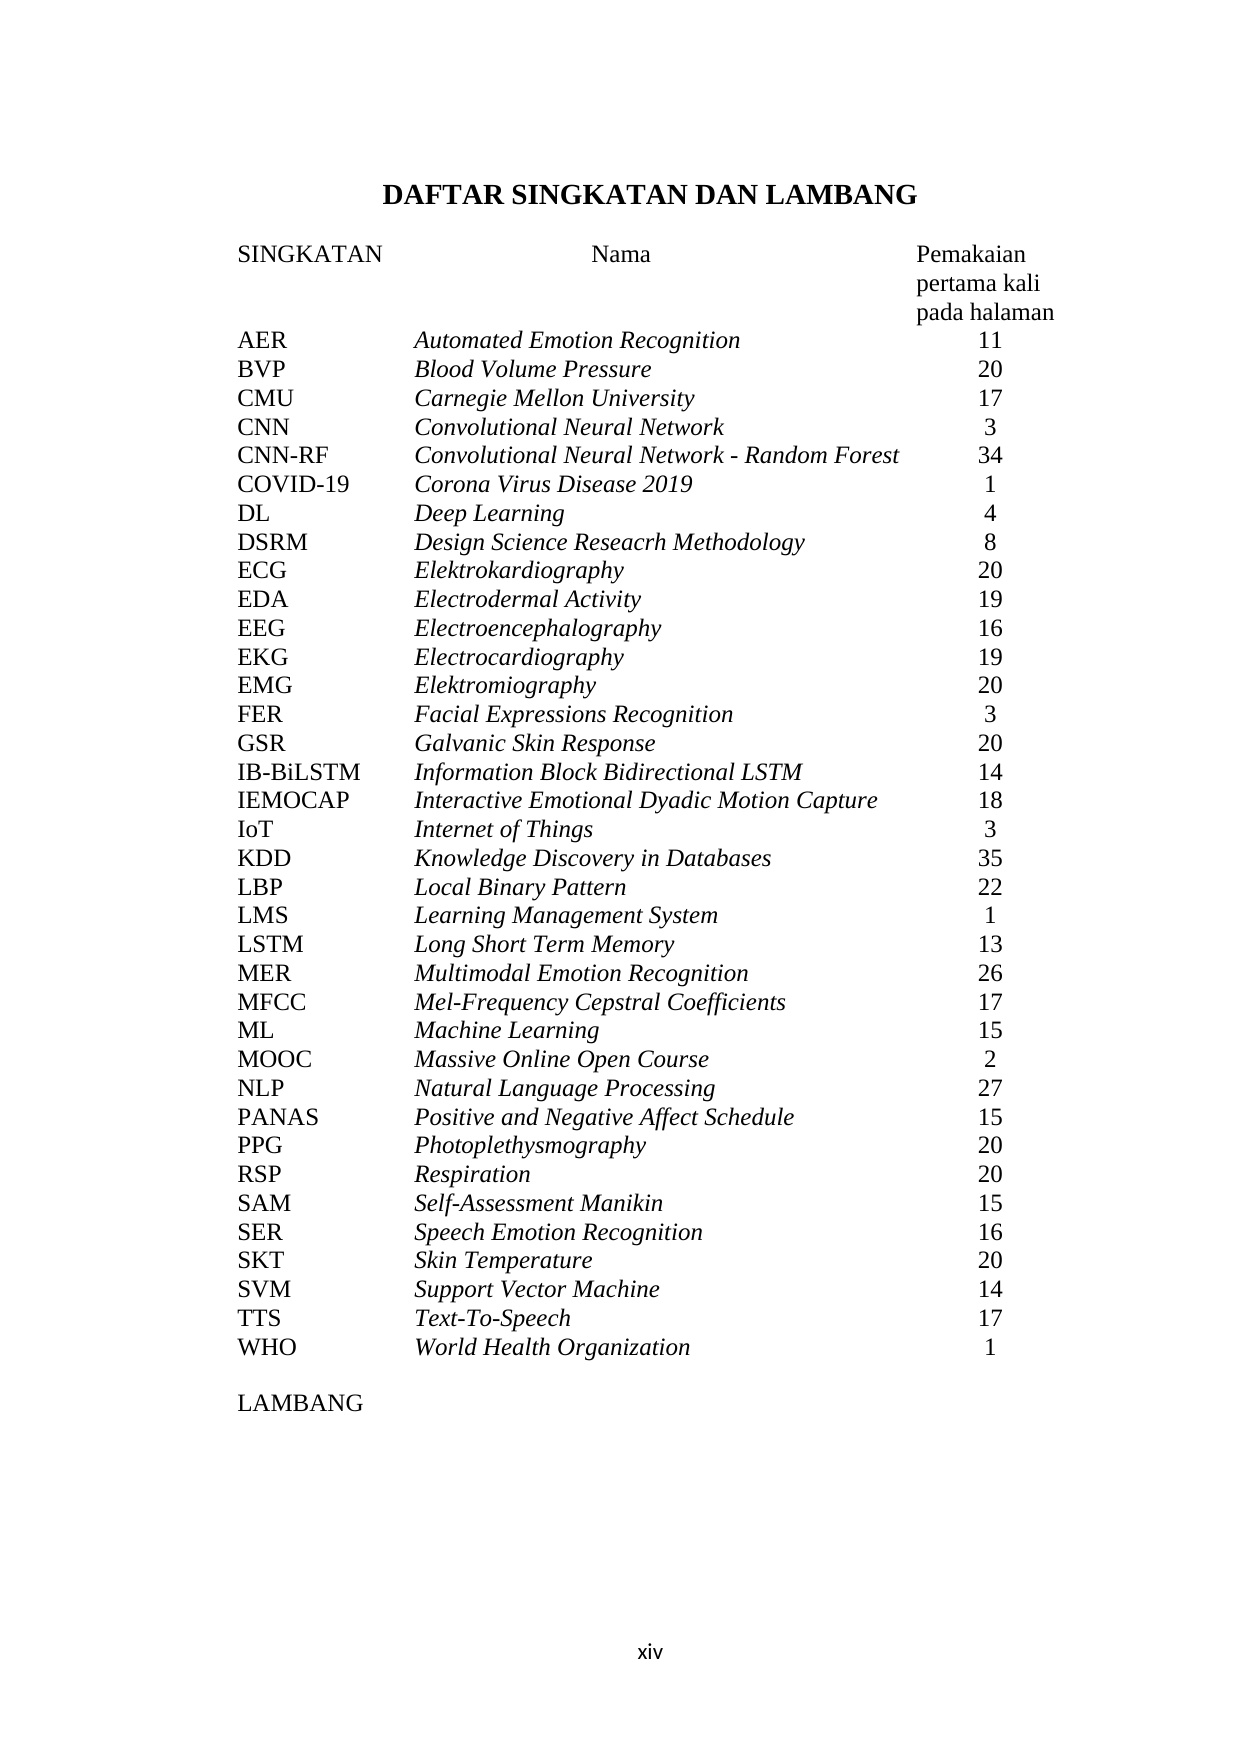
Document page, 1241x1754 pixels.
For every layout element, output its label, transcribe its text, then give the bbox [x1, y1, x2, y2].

text PANAS Positive and Negative Affect Schedule 15 [237, 1102, 1063, 1131]
text WHO World Health Organization 1 [237, 1332, 1063, 1361]
text PPG Photoplethysmography 20 [237, 1131, 1063, 1159]
text CNN-RF Convolutional Neural Network - Random Forest 34 [237, 441, 1063, 469]
text LBP Local Binary Pattern 22 [237, 872, 1063, 901]
text IoT Internet of Things 3 [237, 814, 1063, 843]
text SINGKATAN Nama Pemakaian [237, 239, 1063, 268]
text SKT Skin Temperature 20 [237, 1246, 1063, 1274]
text SAM Self-Assessment Manikin 15 [237, 1188, 1063, 1217]
text DAFTAR SINGKATAN DAN LAMBANG [237, 177, 1063, 211]
text EEG Electroencephalography 16 [237, 613, 1063, 642]
text ML Machine Learning 15 [237, 1016, 1063, 1044]
text CMU Carnegie Mellon University 17 [237, 383, 1063, 412]
text BVP Blood Volume Pressure 20 [237, 354, 1063, 383]
text GSR Galvanic Skin Response 20 [237, 728, 1063, 757]
text LSTM Long Short Term Memory 13 [237, 929, 1063, 958]
text IEMOCAP Interactive Emotional Dyadic Motion Capture 18 [237, 786, 1063, 814]
text MFCC Mel-Frequency Cepstral Coefficients 17 [237, 987, 1063, 1016]
text KDD Knowledge Discovery in Databases 35 [237, 843, 1063, 872]
text DL Deep Learning 4 [237, 498, 1063, 527]
text pada halaman [237, 297, 1063, 326]
text DSRM Design Science Reseacrh Methodology 8 [237, 527, 1063, 556]
text RSP Respiration 20 [237, 1159, 1063, 1188]
text EDA Electrodermal Activity 19 [237, 584, 1063, 613]
text CNN Convolutional Neural Network 3 [237, 412, 1063, 441]
text FER Facial Expressions Recognition 3 [237, 699, 1063, 728]
text AER Automated Emotion Recognition 11 [237, 326, 1063, 354]
text EKG Electrocardiography 19 [237, 642, 1063, 671]
text NLP Natural Language Processing 27 [237, 1073, 1063, 1102]
text SVM Support Vector Machine 14 [237, 1274, 1063, 1303]
text COVID-19 Corona Virus Disease 2019 1 [237, 469, 1063, 498]
text ECG Elektrokardiography 20 [237, 556, 1063, 584]
text SER Speech Emotion Recognition 16 [237, 1217, 1063, 1246]
text EMG Elektromiography 20 [237, 671, 1063, 699]
text IB-BiLSTM Information Block Bidirectional LSTM 14 [237, 757, 1063, 786]
text LMS Learning Management System 1 [237, 901, 1063, 929]
text LAMBANG [237, 1388, 1063, 1417]
text MER Multimodal Emotion Recognition 26 [237, 958, 1063, 987]
text MOOC Massive Online Open Course 2 [237, 1044, 1063, 1073]
text TTS Text-To-Speech 17 [237, 1303, 1063, 1332]
text pertama kali [237, 268, 1063, 297]
